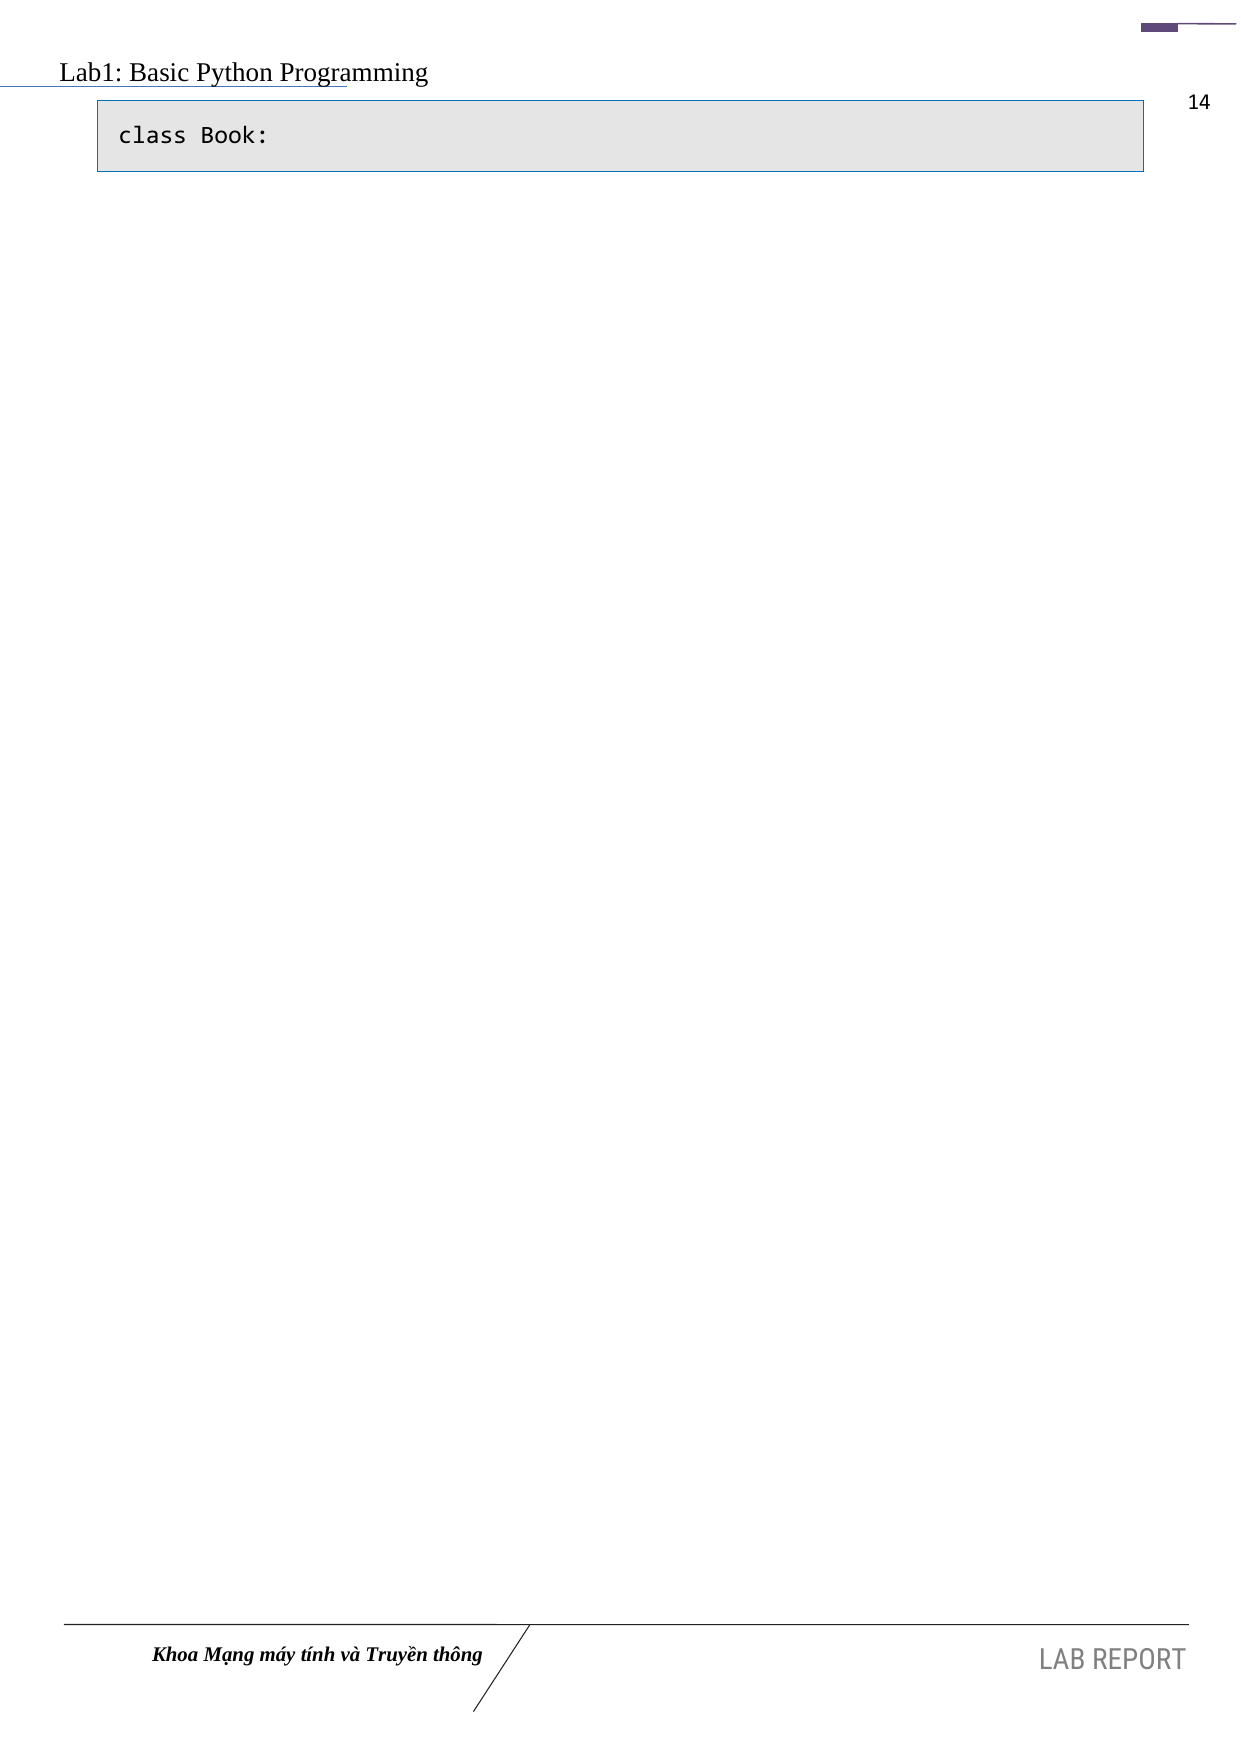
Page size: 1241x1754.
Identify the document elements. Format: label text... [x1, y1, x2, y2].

text class Book: [98, 101, 1143, 171]
